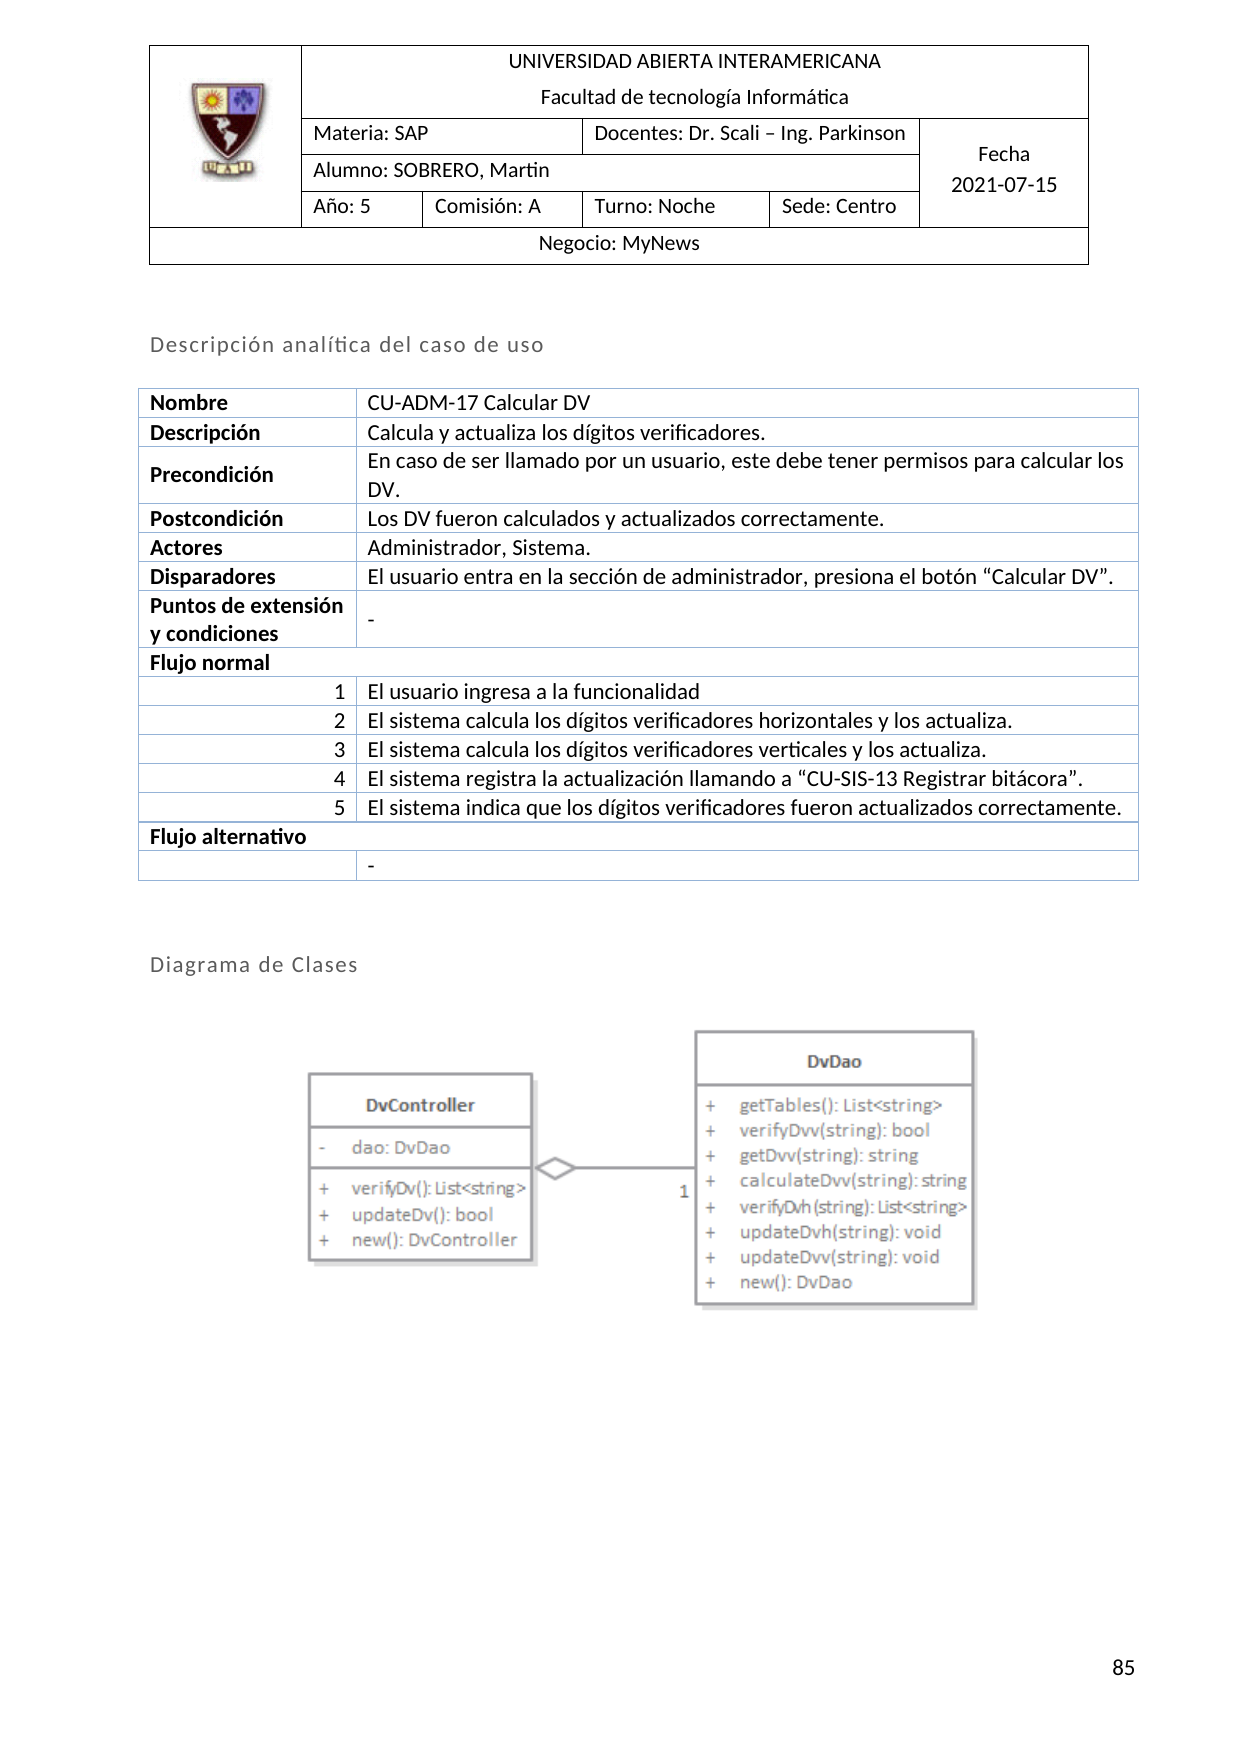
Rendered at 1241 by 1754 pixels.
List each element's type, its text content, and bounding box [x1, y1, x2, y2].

table_cell El sistema calcula los dígitos verificadores verticales y los actualiza. [357, 735, 1138, 763]
table_cell Actores [139, 533, 356, 561]
table_cell El sistema registra la actualización llamando a “CU-SIS-13 Registrar bitácora”. [357, 764, 1138, 792]
subtitle Diagrama de Clases [150, 950, 1135, 978]
table_cell El sistema indica que los dígitos verificadores fueron actualizados correctamente. [357, 793, 1138, 821]
table_cell El usuario entra en la sección de administrador, presiona el botón “Calcular DV”. [357, 562, 1138, 590]
table_header Nombre [139, 389, 356, 417]
table_cell 3 [139, 735, 356, 763]
table_cell Postcondición [139, 504, 356, 532]
table_cell Administrador, Sistema. [357, 533, 1138, 561]
table_cell Flujo normal [139, 648, 1138, 676]
table_cell Calcula y actualiza los dígitos verificadores. [357, 418, 1138, 446]
table_cell 5 [139, 793, 356, 821]
table_cell 4 [139, 764, 356, 792]
table_cell - [357, 591, 1138, 647]
subtitle Descripción analítica del caso de uso [150, 330, 1135, 358]
table_cell Los DV fueron calculados y actualizados correctamente. [357, 504, 1138, 532]
picture [177, 74, 278, 187]
table_cell Disparadores [139, 562, 356, 590]
table_cell El sistema calcula los dígitos verificadores horizontales y los actualiza. [357, 706, 1138, 734]
table_cell Precondición [139, 447, 356, 503]
table_cell 1 [139, 677, 356, 705]
table_cell El usuario ingresa a la funcionalidad [357, 677, 1138, 705]
table_cell 2 [139, 706, 356, 734]
table_cell Flujo alternativo [139, 823, 1138, 850]
table_cell Puntos de extensión y condiciones [139, 591, 356, 647]
table_header CU-ADM-17 Calcular DV [357, 389, 1138, 417]
table_cell - [357, 851, 1138, 879]
table_cell En caso de ser llamado por un usuario, este debe tener permisos para calcular los DV. [357, 447, 1138, 503]
table_cell [139, 851, 356, 879]
picture [305, 1007, 981, 1312]
table_cell Descripción [139, 418, 356, 446]
